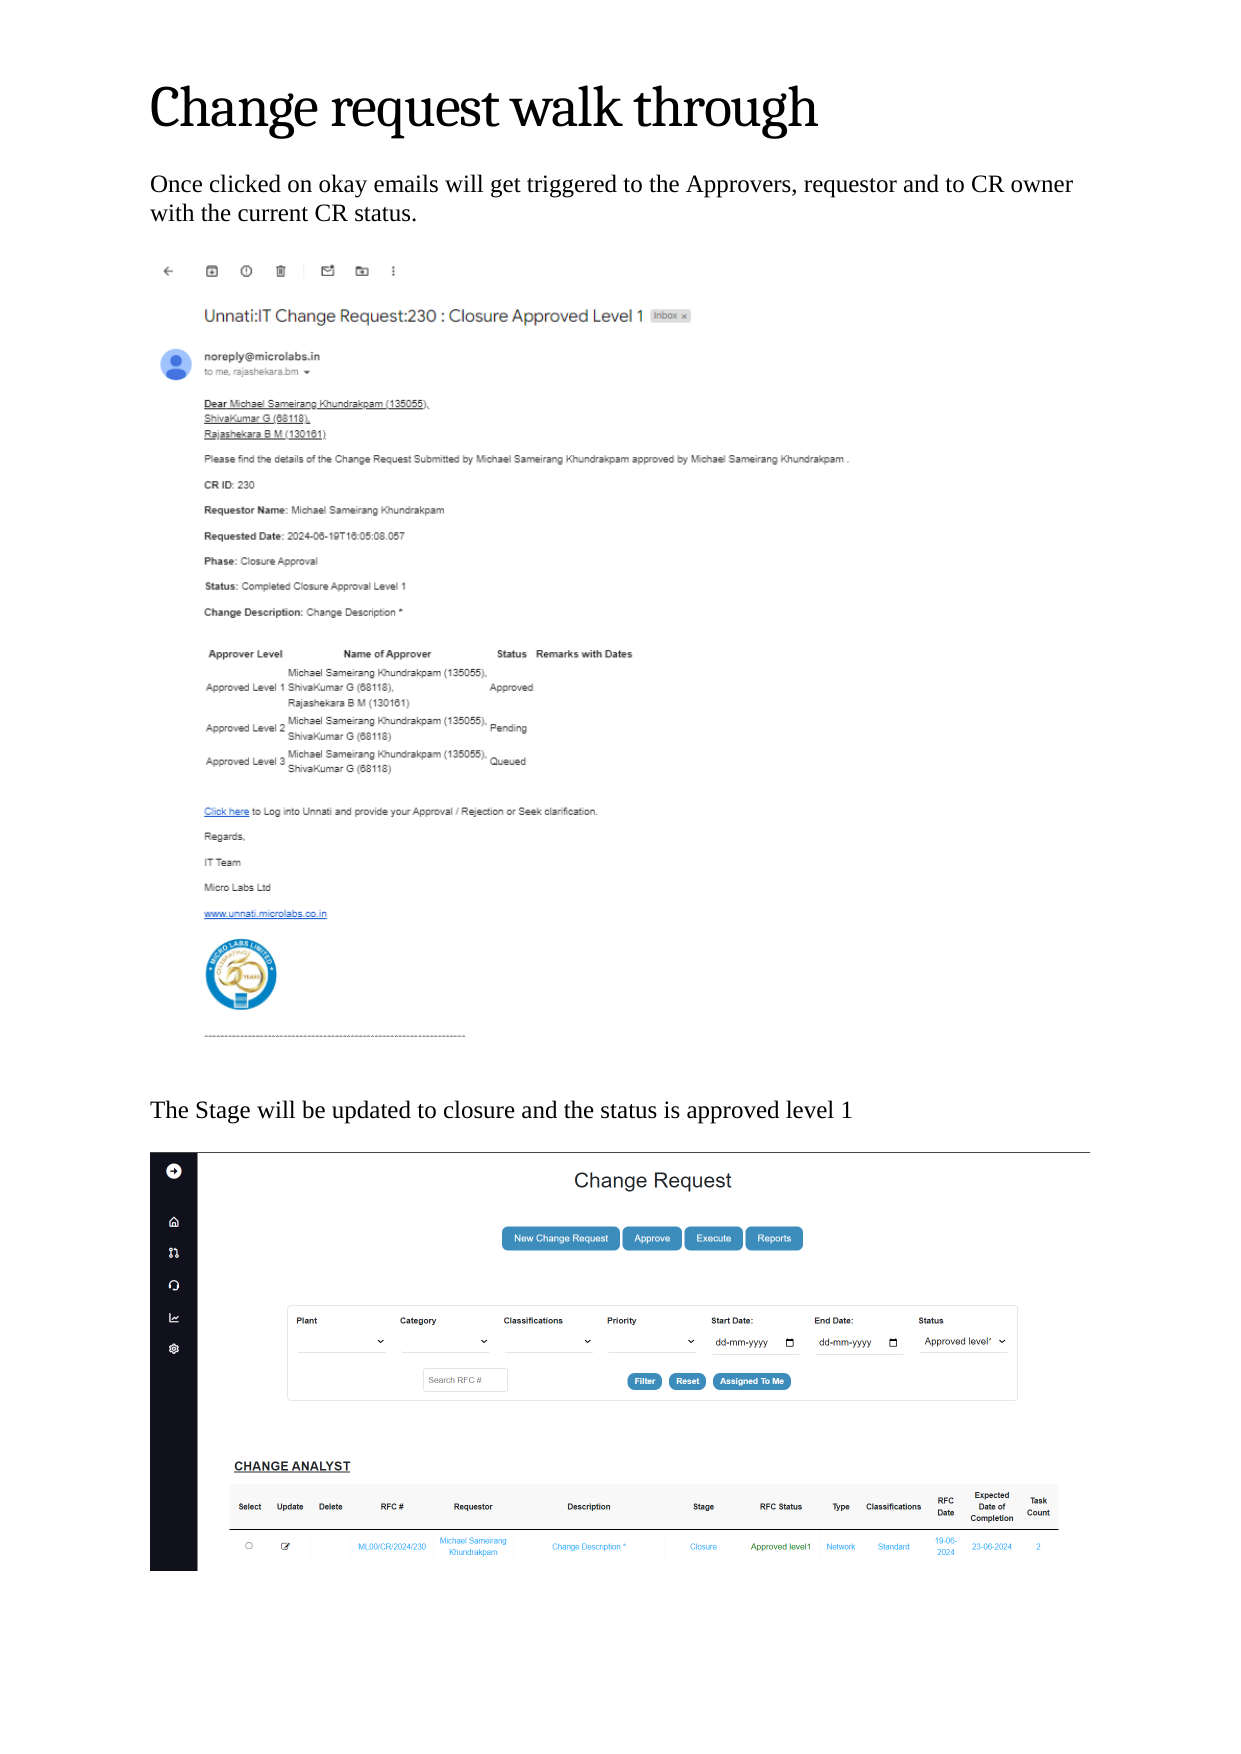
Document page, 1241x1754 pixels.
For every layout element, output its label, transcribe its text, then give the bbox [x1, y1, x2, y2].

picture [150, 255, 888, 1038]
picture [150, 1152, 1091, 1571]
text The Stage will be updated to closure and the status is approved level 1 [150, 1095, 1090, 1124]
text Once clicked on okay emails will get triggered to the Approvers, requestor and to CR owner with the current CR status. [150, 169, 1090, 226]
